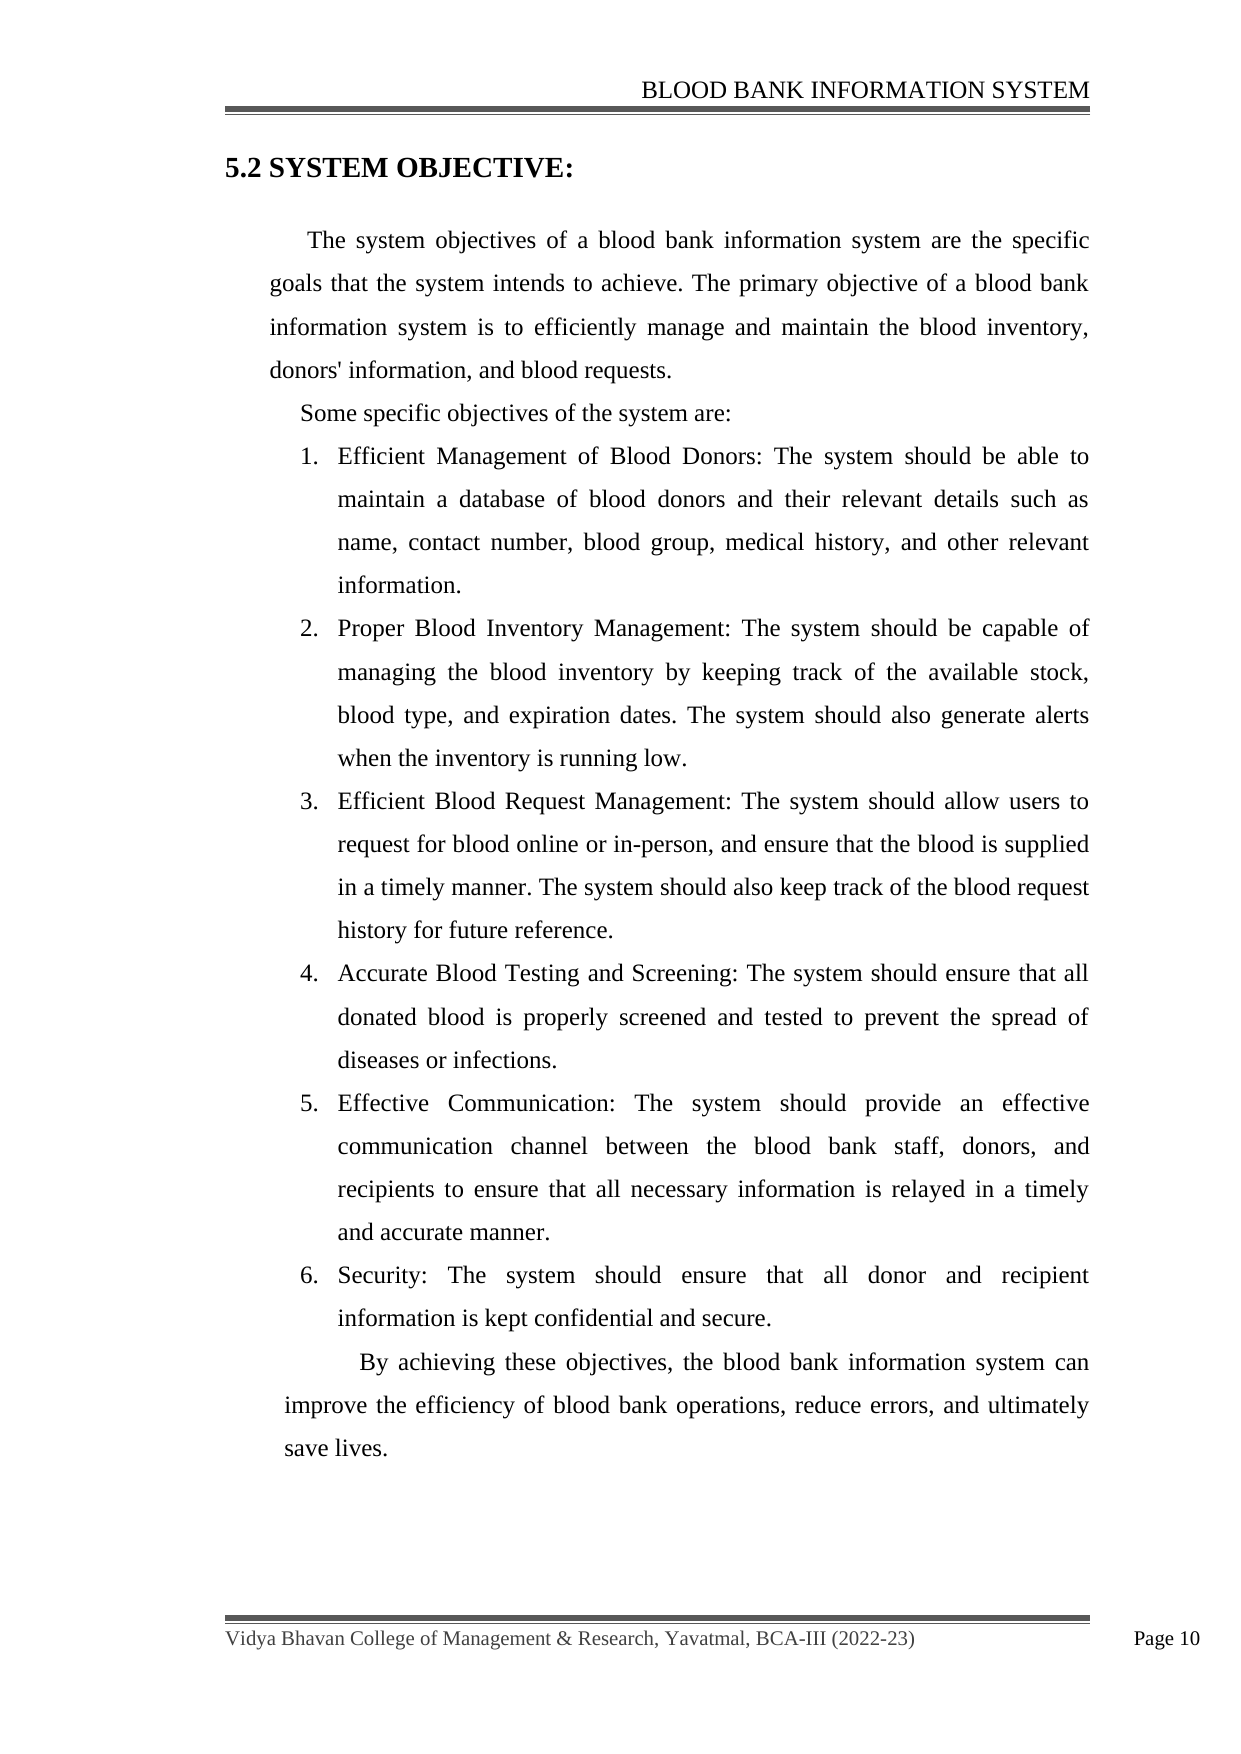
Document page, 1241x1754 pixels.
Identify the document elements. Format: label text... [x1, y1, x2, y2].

list Efficient Management of Blood Donors: The system should be able to maintain a database of blood donors and their relevant details such as name, contact number, blood group, medical history, and other relevant information. [300, 441, 1090, 599]
list Efficient Blood Request Management: The system should allow users to request for blood online or in-person, and ensure that the blood is supplied in a timely manner. The system should also keep track of the blood request history for future reference. [300, 786, 1090, 944]
text By achieving these objectives, the blood bank information system can improve the efficiency of blood bank operations, reduce errors, and ultimately save lives. [284, 1347, 1090, 1462]
list Accurate Blood Testing and Screening: The system should ensure that all donated blood is properly screened and tested to prevent the spread of diseases or infections. [300, 958, 1090, 1073]
text 5.2 SYSTEM OBJECTIVE: [225, 150, 1090, 183]
list Proper Blood Inventory Management: The system should be capable of managing the blood inventory by keeping track of the available stock, blood type, and expiration dates. The system should also generate alerts when the inventory is running low. [300, 613, 1090, 772]
list Effective Communication: The system should provide an effective communication channel between the blood bank staff, donors, and recipients to ensure that all necessary information is relayed in a timely and accurate manner. [300, 1088, 1090, 1246]
list Security: The system should ensure that all donor and recipient information is kept confidential and secure. [300, 1260, 1090, 1332]
text The system objectives of a blood bank information system are the specific goals that the system intends to achieve. The primary objective of a blood bank information system is to efficiently manage and maintain the blood inventory, donors' information, and blood requests. [269, 225, 1090, 383]
text Some specific objectives of the system are: [269, 398, 1090, 427]
